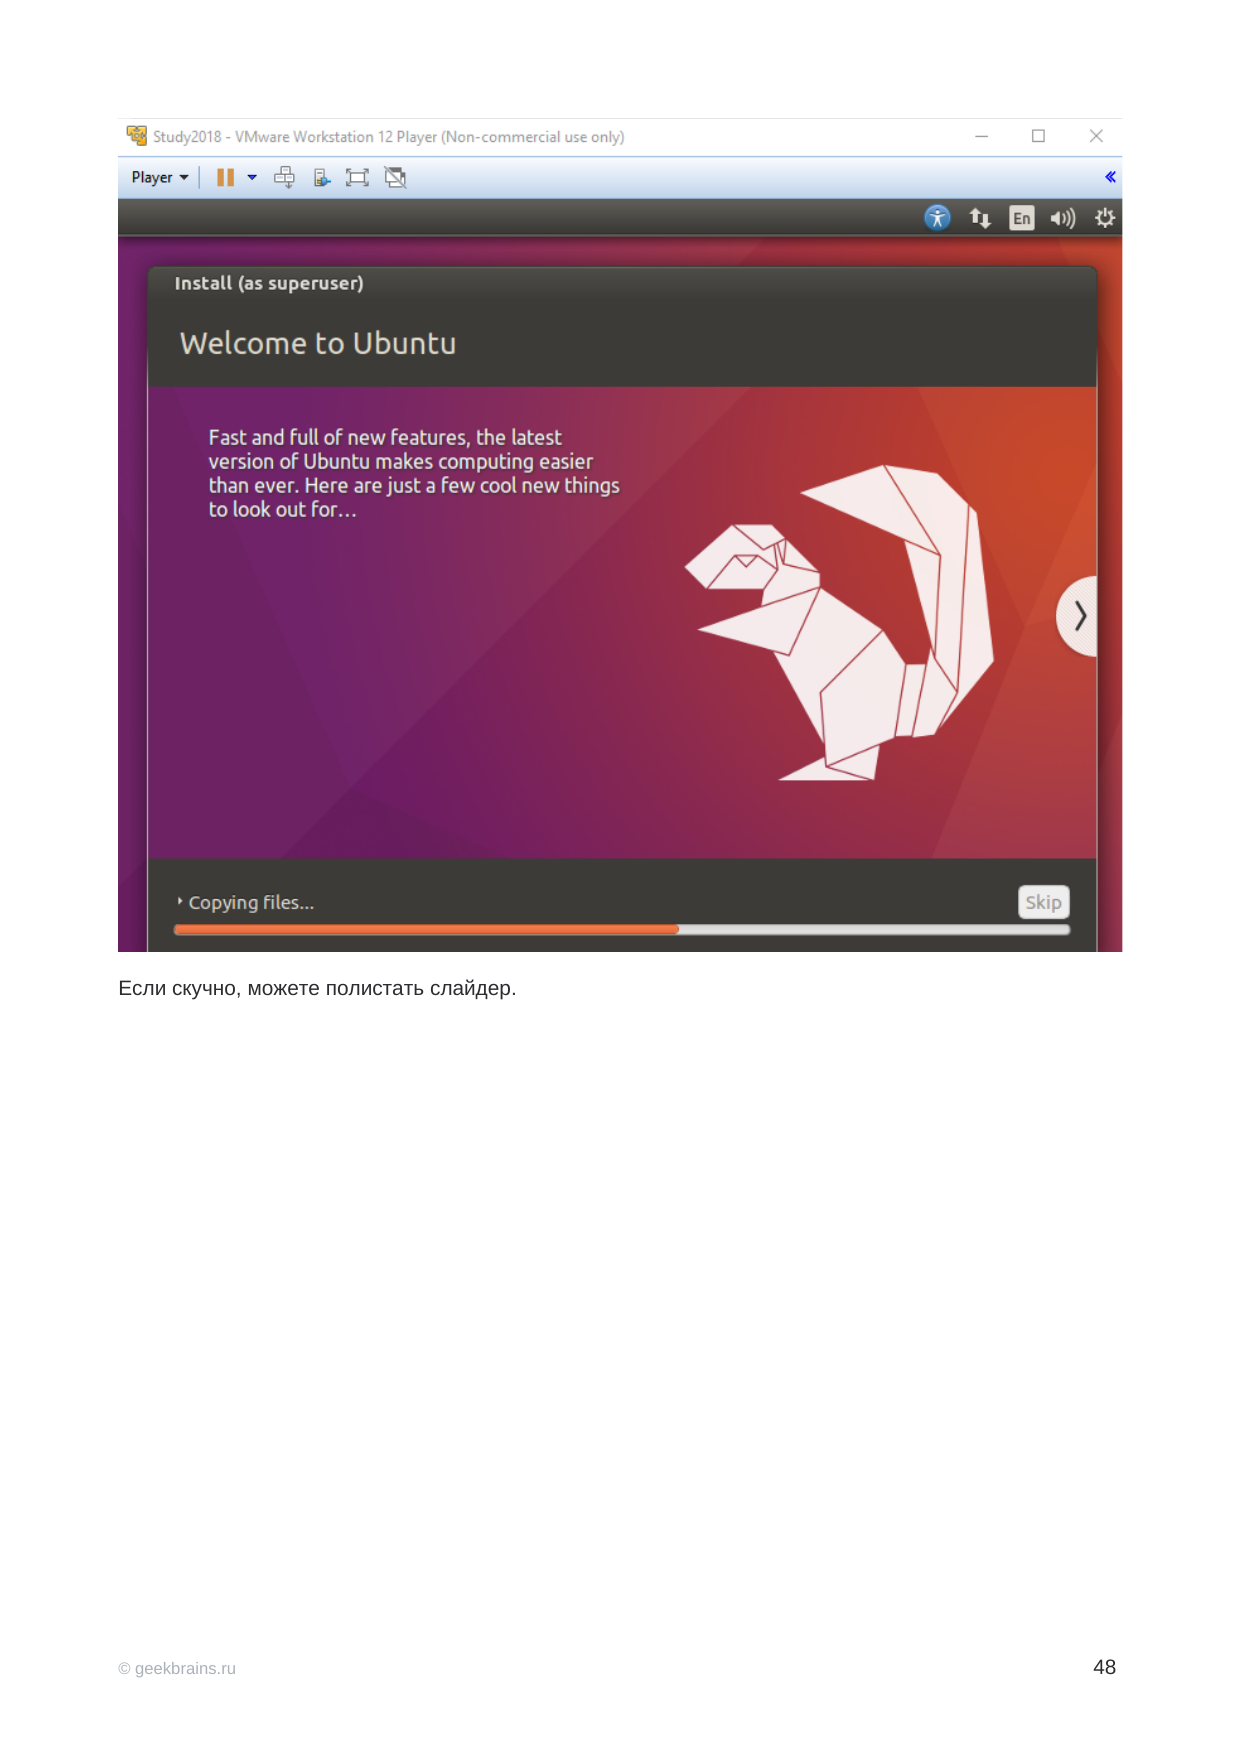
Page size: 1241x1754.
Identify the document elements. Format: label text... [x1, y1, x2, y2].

text Если скучно, можете полистать слайдер. [118, 976, 1122, 1000]
picture [118, 118, 1123, 952]
